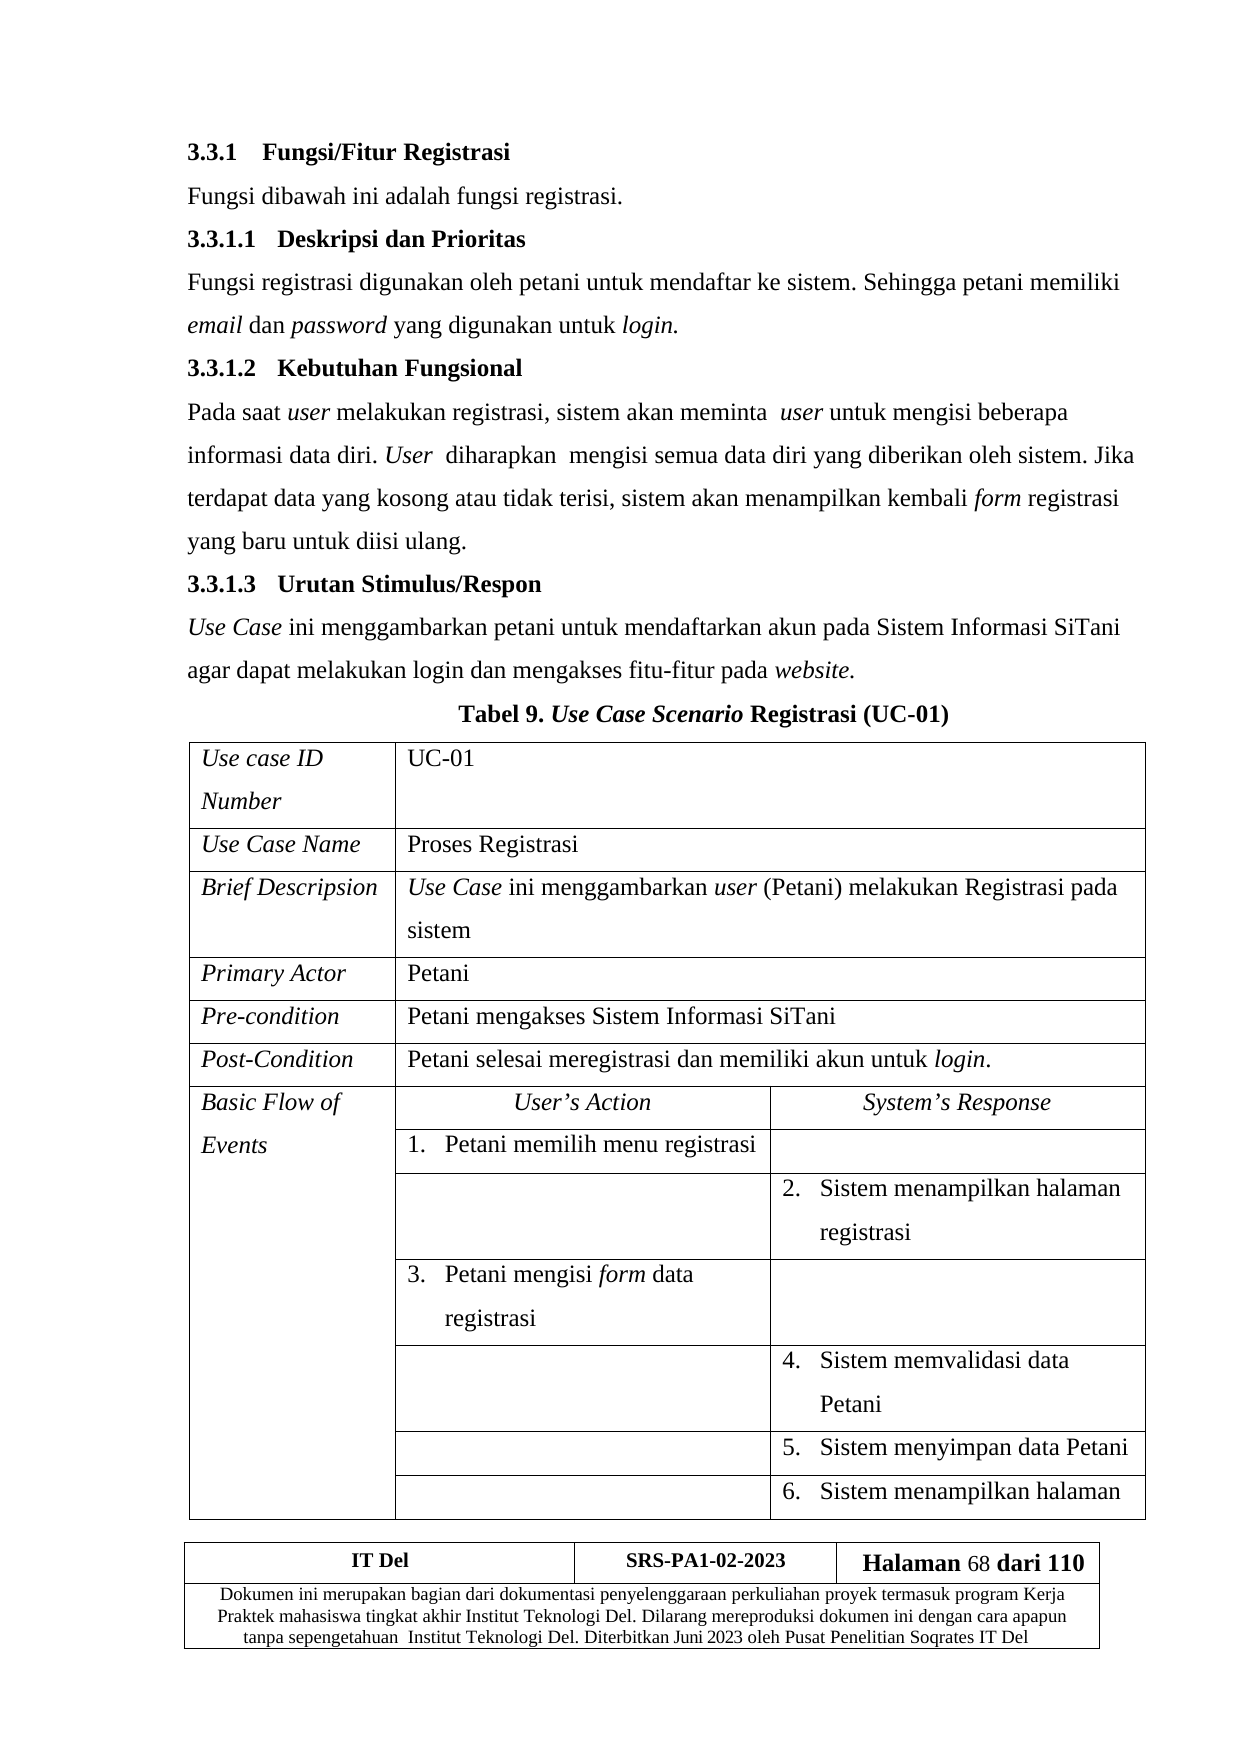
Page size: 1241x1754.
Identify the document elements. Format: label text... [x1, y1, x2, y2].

table_cell Petani mengakses Sistem Informasi SiTani [396, 1001, 1145, 1043]
subtitle Deskripsi dan Prioritas [187, 224, 1161, 253]
table_cell Pre-condition [190, 1001, 395, 1043]
text Fungsi registrasi digunakan oleh petani untuk mendaftar ke sistem. Sehingga petani memiliki email dan password yang digunakan untuk login. [187, 267, 1161, 339]
table_cell Petani [396, 958, 1145, 1000]
table_header Use case ID Number [190, 743, 395, 828]
table_cell Petani mengisi form data registrasi [396, 1260, 770, 1344]
subtitle Urutan Stimulus/Respon [187, 569, 1161, 598]
subtitle Pada saat user melakukan registrasi, sistem akan meminta user untuk mengisi beberapa informasi data diri. User diharapkan mengisi semua data diri yang diberikan oleh sistem. Jika terdapat data yang kosong atau tidak terisi, sistem akan menampilkan kembali form registrasi yang baru untuk diisi ulang. [187, 397, 1161, 555]
table_cell Brief Descripsion [190, 872, 395, 957]
text Tabel 9. Use Case Scenario Registrasi (UC-01) [171, 699, 1161, 727]
table_cell Use Case ini menggambarkan user (Petani) melakukan Registrasi pada sistem [396, 872, 1145, 957]
subtitle Use Case ini menggambarkan petani untuk mendaftarkan akun pada Sistem Informasi SiTani agar dapat melakukan login dan mengakses fitu-fitur pada website. [187, 612, 1161, 684]
table_cell Petani memilih menu registrasi [396, 1130, 770, 1172]
subtitle Fungsi/Fitur Registrasi [187, 137, 1161, 166]
table_cell Sistem memvalidasi data Petani [771, 1346, 1145, 1431]
table_cell Use Case Name [190, 829, 395, 871]
table_cell Proses Registrasi [396, 829, 1145, 871]
table_cell Primary Actor [190, 958, 395, 1000]
table_cell [396, 1174, 770, 1258]
subtitle Kebutuhan Fungsional [187, 353, 1161, 382]
table_cell [771, 1260, 1145, 1344]
table_header UC-01 [396, 743, 1145, 828]
table_cell Sistem menyimpan data Petani [771, 1432, 1145, 1475]
table_cell [396, 1432, 770, 1475]
table_cell [396, 1476, 770, 1519]
table_cell System’s Response [771, 1087, 1145, 1128]
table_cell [771, 1476, 1145, 1519]
table_cell Basic Flow of Events [190, 1087, 395, 1519]
text Fungsi dibawah ini adalah fungsi registrasi. [187, 181, 1161, 209]
table_cell [396, 1346, 770, 1431]
table_cell Post-Condition [190, 1044, 395, 1086]
table_cell User’s Action [396, 1087, 770, 1128]
table_cell [771, 1130, 1145, 1172]
table_cell Sistem menampilkan halaman registrasi [771, 1174, 1145, 1258]
table_cell Petani selesai meregistrasi dan memiliki akun untuk login. [396, 1044, 1145, 1086]
